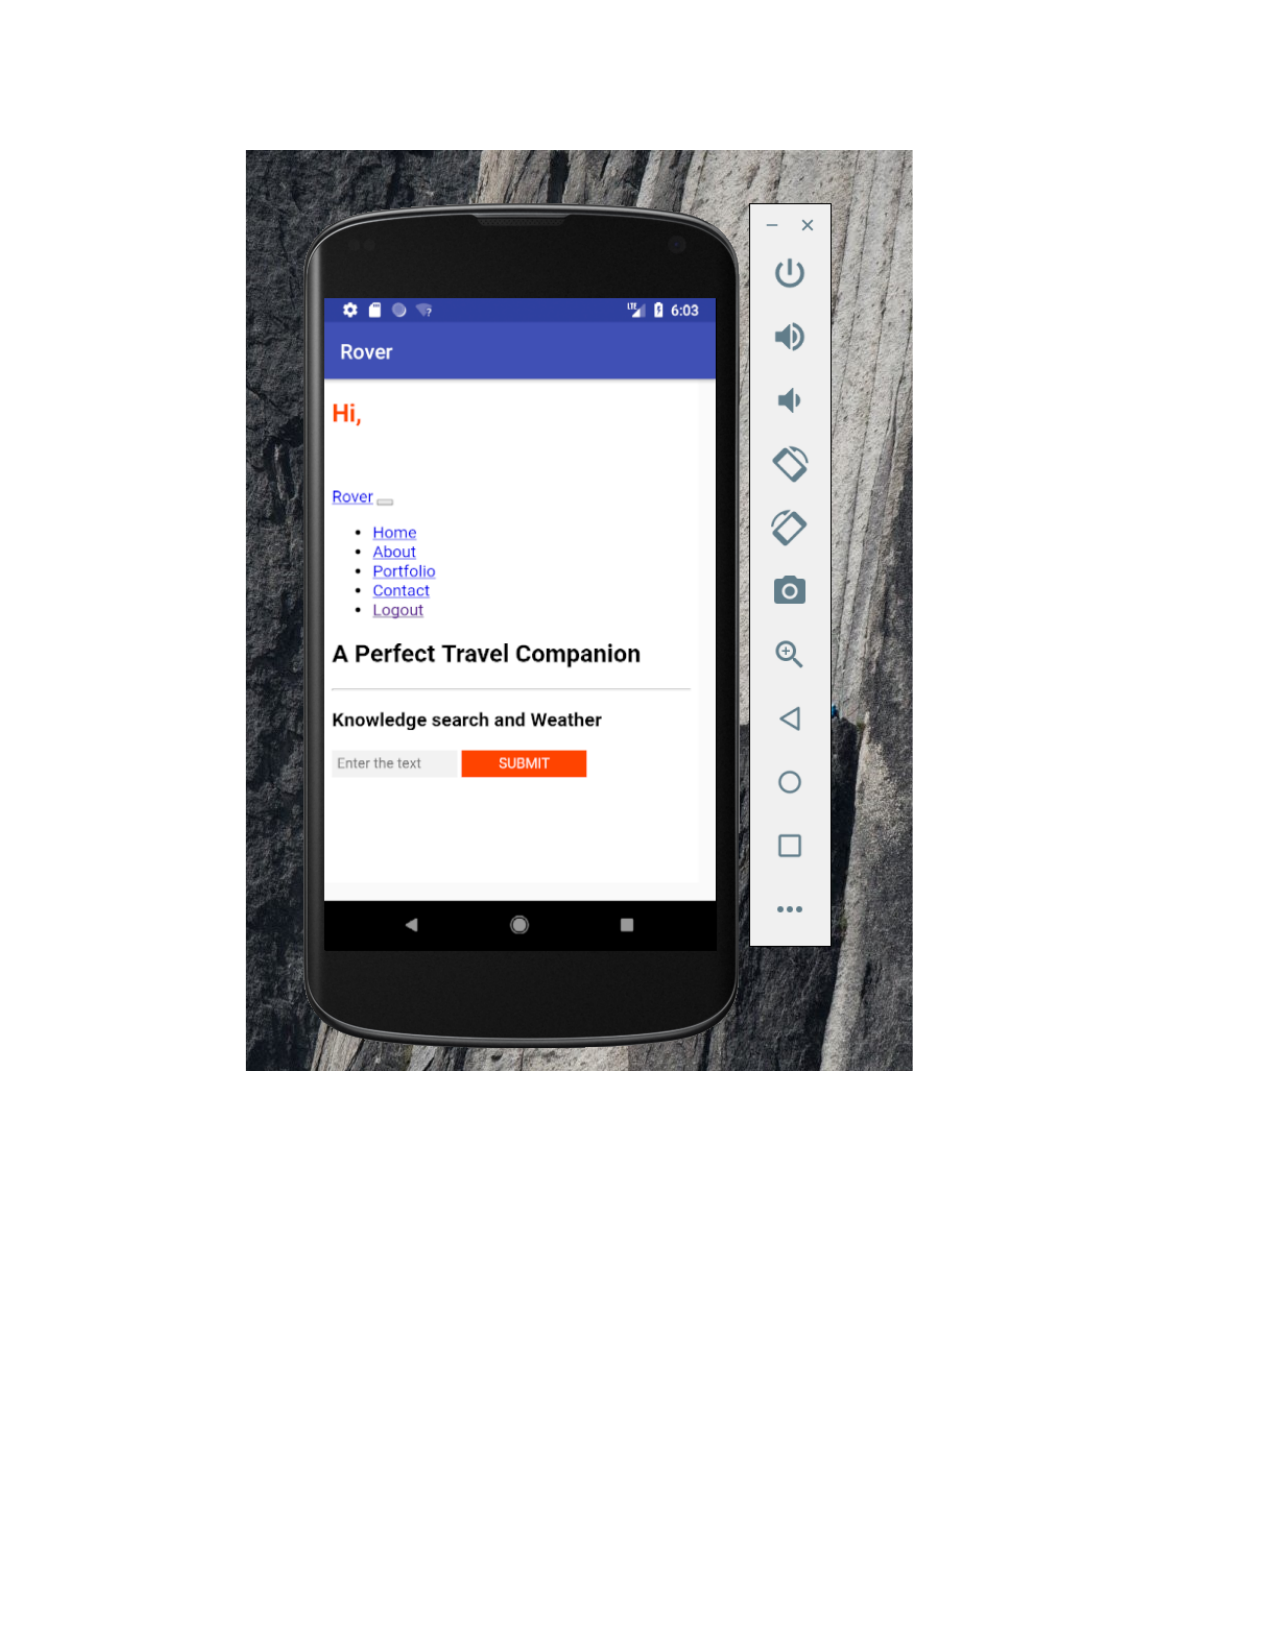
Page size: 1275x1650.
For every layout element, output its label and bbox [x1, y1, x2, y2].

picture [245, 150, 913, 1071]
